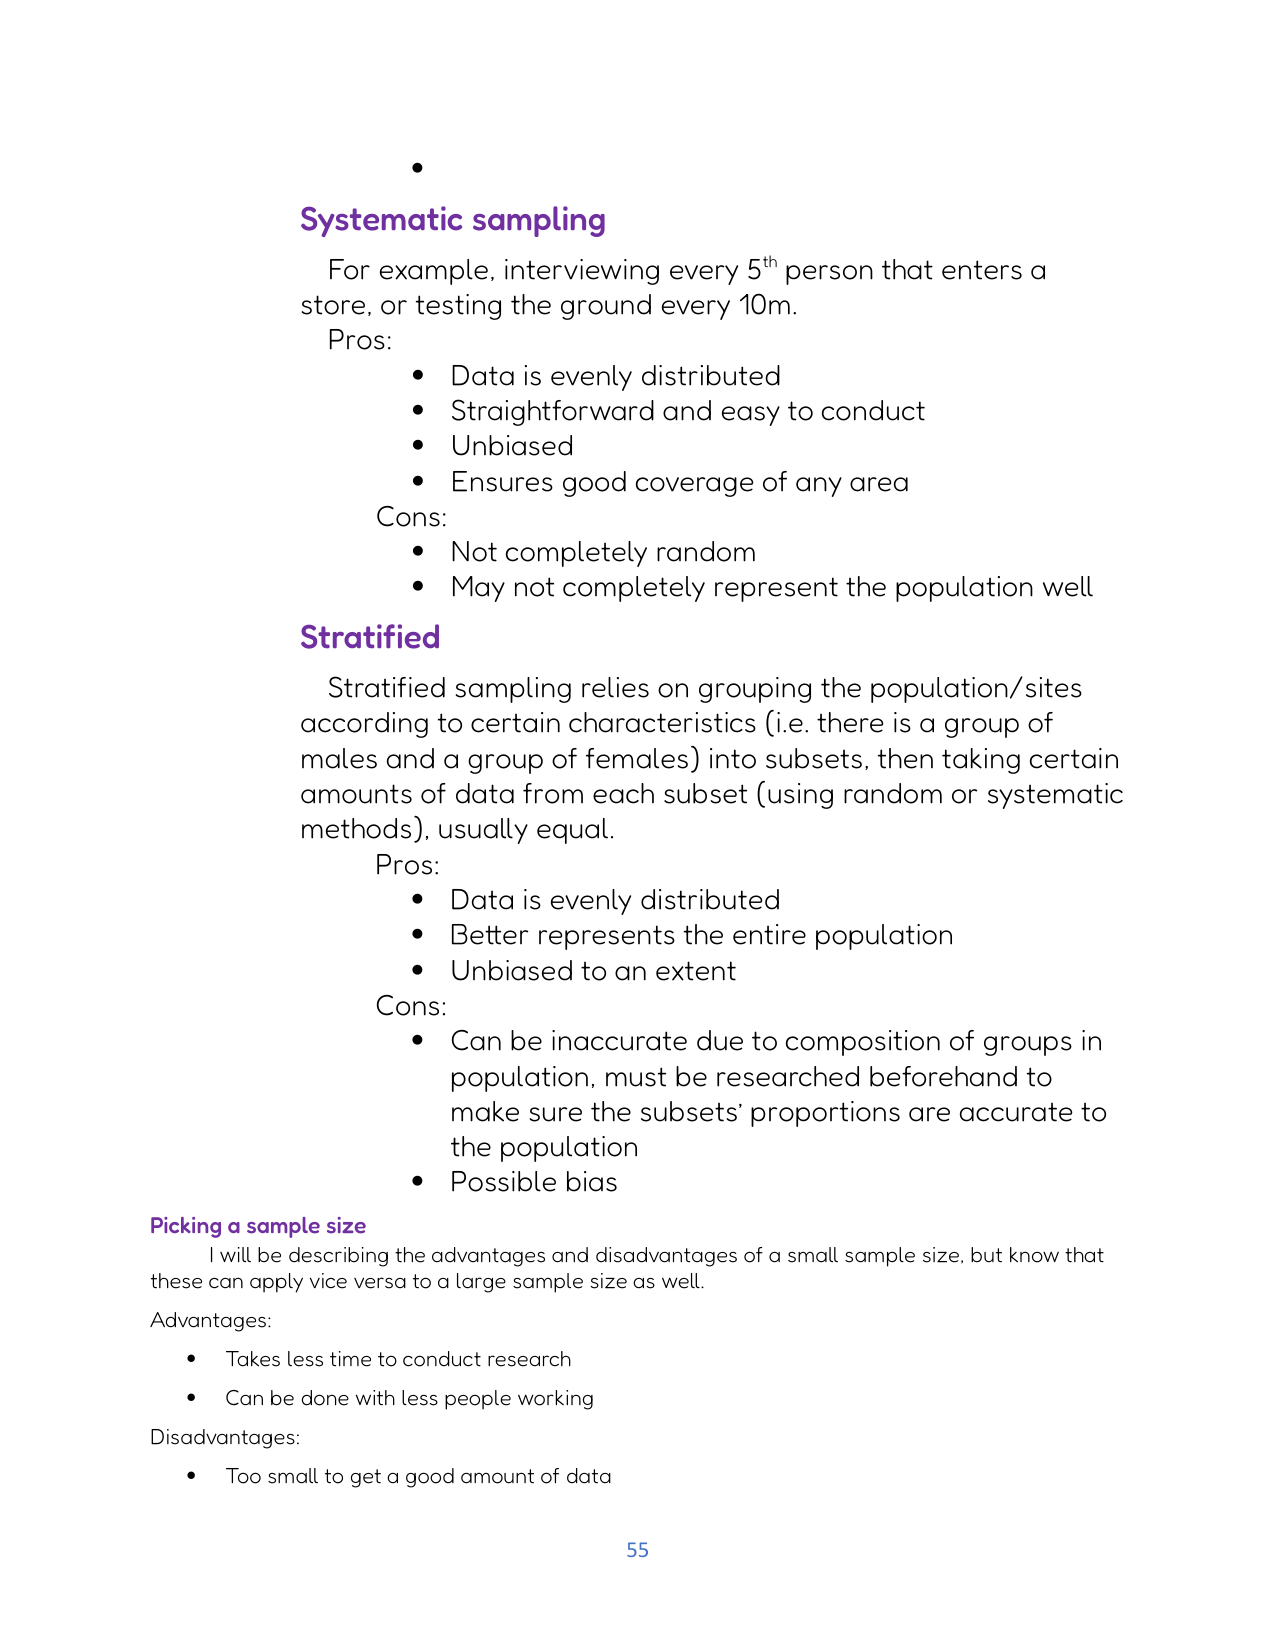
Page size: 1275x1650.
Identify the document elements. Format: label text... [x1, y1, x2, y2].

list Data is evenly distributed [413, 357, 1125, 392]
list Can be done with less people working [187, 1384, 1125, 1411]
subtitle Stratified [300, 616, 1125, 657]
list Data is evenly distributed [412, 881, 1125, 916]
list May not completely represent the population well [413, 568, 1125, 604]
list Possible bias [412, 1163, 1125, 1199]
text Pros: [300, 321, 1125, 357]
text Disadvantages: [150, 1423, 1125, 1450]
list Unbiased [413, 427, 1125, 462]
list Ensures good coverage of any area [413, 462, 1125, 498]
text Advantages: [150, 1307, 1125, 1333]
subtitle Systematic sampling [300, 198, 1125, 238]
text I will be describing the advantages and disadvantages of a small sample size, but know that these can apply vice versa to a large sample size as well. [150, 1241, 1125, 1294]
text Cons: [375, 498, 1125, 533]
list Unbiased to an extent [412, 952, 1125, 987]
list Too small to get a good amount of data [187, 1462, 1125, 1489]
list Takes less time to conduct research [187, 1346, 1125, 1372]
text Stratified sampling relies on grouping the population/sites according to certain characteristics (i.e. there is a group of males and a group of females) into subsets, then taking certain amounts of data from each subset (using random or systematic methods), usually equal. [300, 669, 1125, 846]
list Not completely random [413, 533, 1125, 568]
text Picking a sample size [150, 1211, 1125, 1239]
text For example, interviewing every 5th person that enters a store, or testing the ground every 10m. [300, 251, 1125, 321]
list Better represents the entire population [412, 916, 1125, 952]
list Can be inaccurate due to composition of groups in population, must be researched beforehand to make sure the subsets’ proportions are accurate to the population [412, 1022, 1125, 1163]
text Cons: [375, 987, 1125, 1022]
list Straightforward and easy to conduct [413, 392, 1125, 427]
text Pros: [375, 846, 1125, 881]
